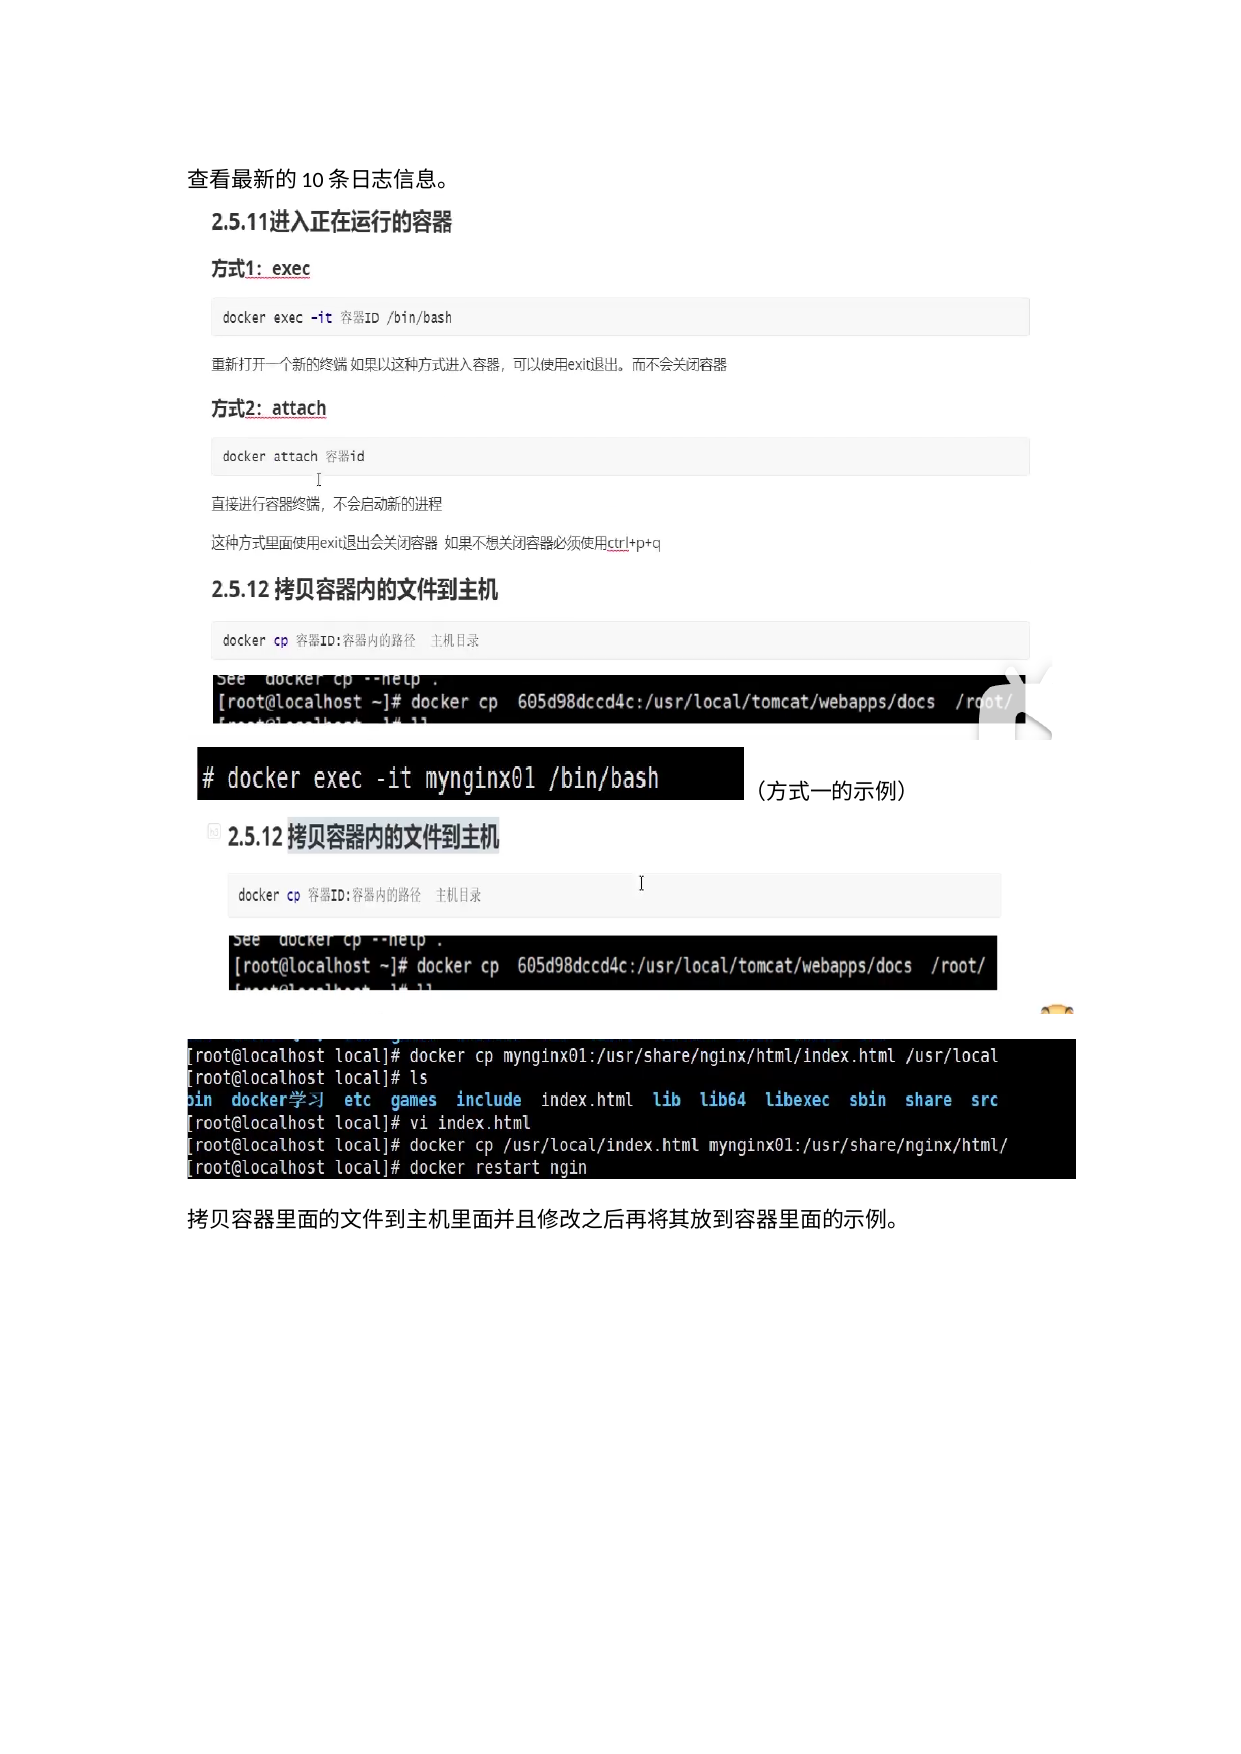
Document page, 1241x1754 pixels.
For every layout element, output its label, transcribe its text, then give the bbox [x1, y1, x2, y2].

text 查看最新的10条日志信息。 [187, 162, 1053, 194]
picture [197, 747, 744, 800]
picture [187, 194, 1053, 740]
picture [187, 1039, 1076, 1179]
text 拷贝容器里面的文件到主机里面并且修改之后再将其放到容器里面的示例。 [187, 1202, 1053, 1234]
picture [187, 812, 1096, 1014]
